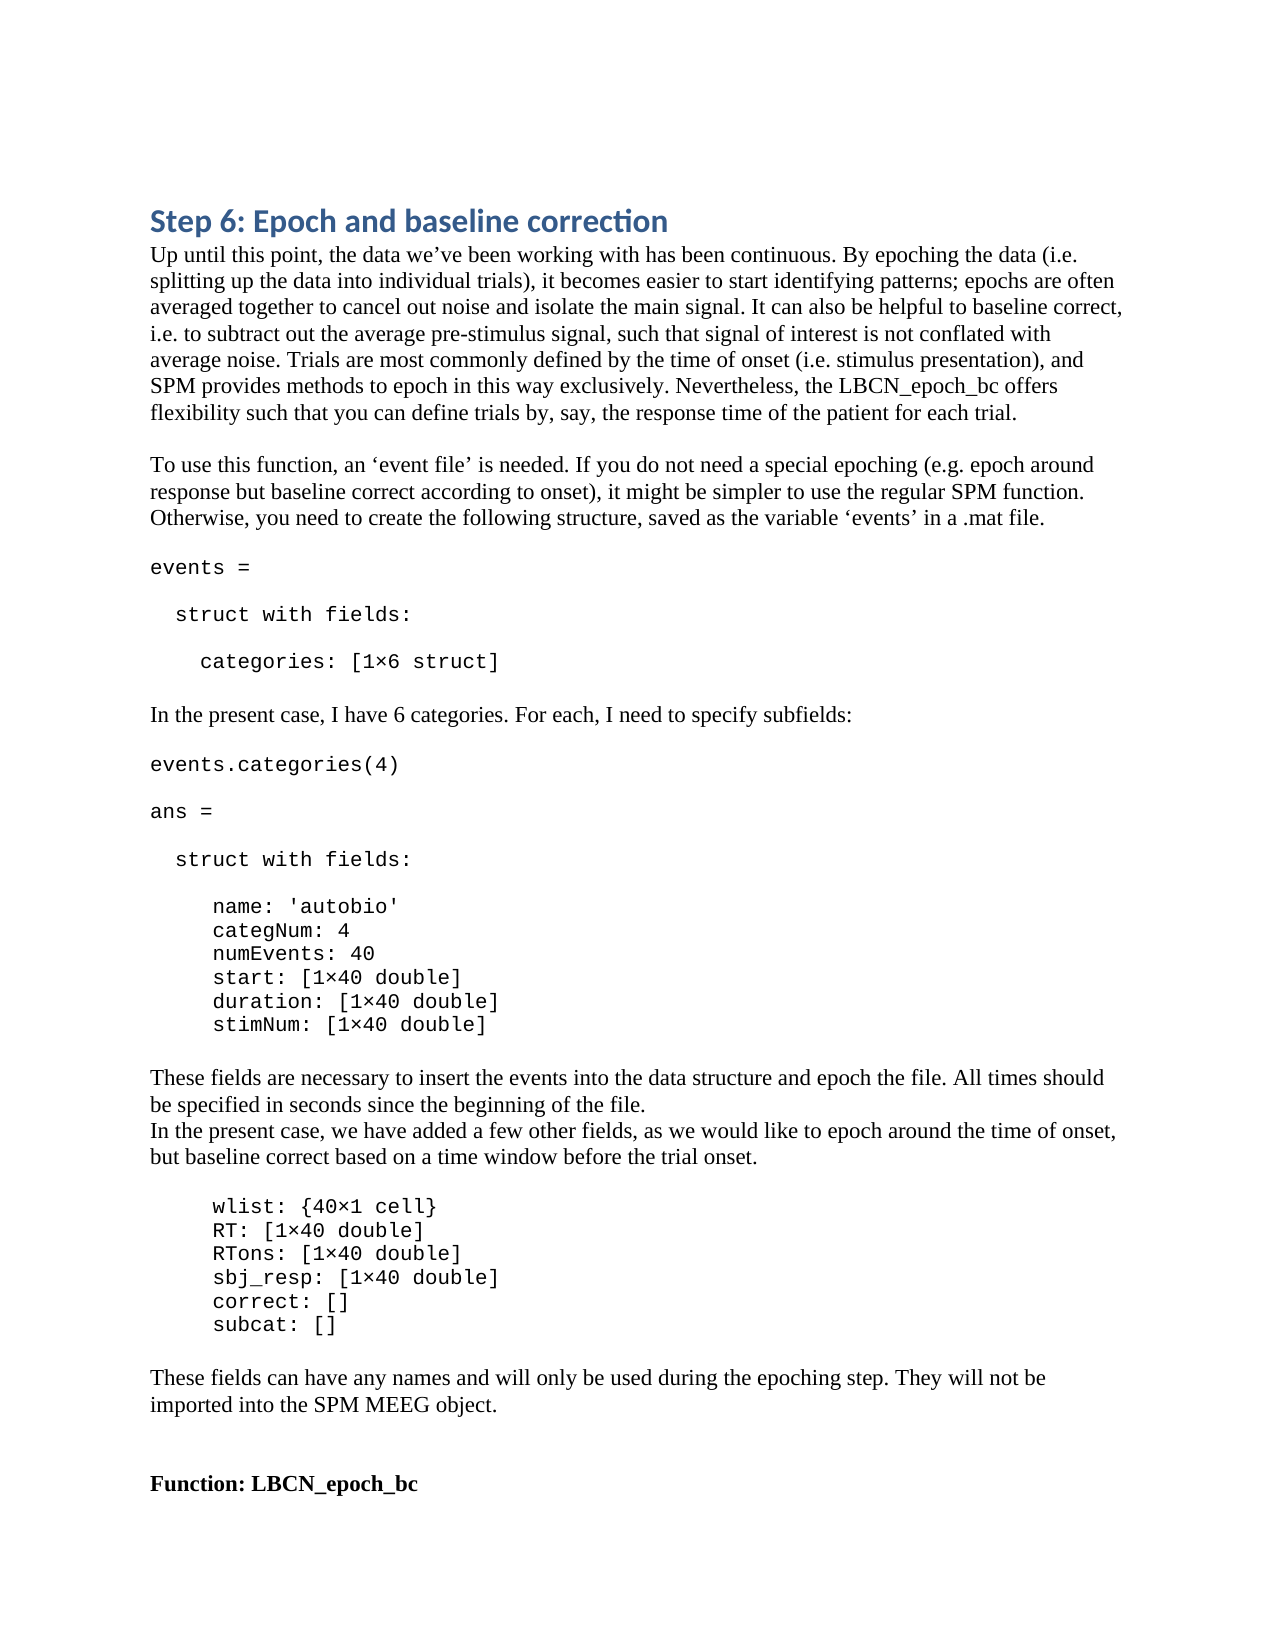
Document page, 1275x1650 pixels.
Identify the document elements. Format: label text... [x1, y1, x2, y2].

text These fields are necessary to insert the events into the data structure and epoch the file. All times should be specified in seconds since the beginning of the file. [150, 1064, 1125, 1117]
text These fields can have any names and will only be used during the epoching step. They will not be imported into the SPM MEEG object. [150, 1364, 1125, 1417]
text In the present case, I have 6 categories. For each, I need to specify subfields: [150, 702, 1125, 728]
text RT: [1×40 double] [150, 1220, 1125, 1243]
text RTons: [1×40 double] [150, 1243, 1125, 1267]
text categories: [1×6 struct] [150, 652, 1125, 675]
text In the present case, we have added a few other fields, as we would like to epoch around the time of onset, but baseline correct based on a time window before the trial onset. [150, 1117, 1125, 1170]
text categNum: 4 [150, 920, 1125, 943]
text name: 'autobio' [150, 896, 1125, 920]
text struct with fields: [150, 604, 1125, 628]
text Function: LBCN_epoch_bc [150, 1470, 1125, 1496]
text duration: [1×40 double] [150, 991, 1125, 1014]
text numEvents: 40 [150, 943, 1125, 967]
text start: [1×40 double] [150, 967, 1125, 991]
text struct with fields: [150, 849, 1125, 872]
subtitle Step 6: Epoch and baseline correction [150, 200, 1125, 241]
text subcat: [] [150, 1314, 1125, 1338]
text wlist: {40×1 cell} [150, 1196, 1125, 1220]
text events.categories(4) [150, 754, 1125, 778]
text ans = [150, 802, 1125, 825]
text To use this function, an ‘event file’ is needed. If you do not need a special epoching (e.g. epoch around response but baseline correct according to onset), it might be simpler to use the regular SPM function. Otherwise, you need to create the following structure, saved as the variable ‘events’ in a .mat file. [150, 452, 1125, 531]
text stimNum: [1×40 double] [150, 1014, 1125, 1038]
text correct: [] [150, 1291, 1125, 1314]
text sbj_resp: [1×40 double] [150, 1267, 1125, 1291]
text Up until this point, the data we’ve been working with has been continuous. By epoching the data (i.e. splitting up the data into individual trials), it becomes easier to start identifying patterns; epochs are often averaged together to cancel out noise and isolate the main signal. It can also be helpful to baseline correct, i.e. to subtract out the average pre-stimulus signal, such that signal of interest is not conflated with average noise. Trials are most commonly defined by the time of onset (i.e. stimulus presentation), and SPM provides methods to epoch in this way exclusively. Nevertheless, the LBCN_epoch_bc offers flexibility such that you can define trials by, say, the response time of the patient for each trial. [150, 241, 1125, 425]
text events = [150, 557, 1125, 581]
